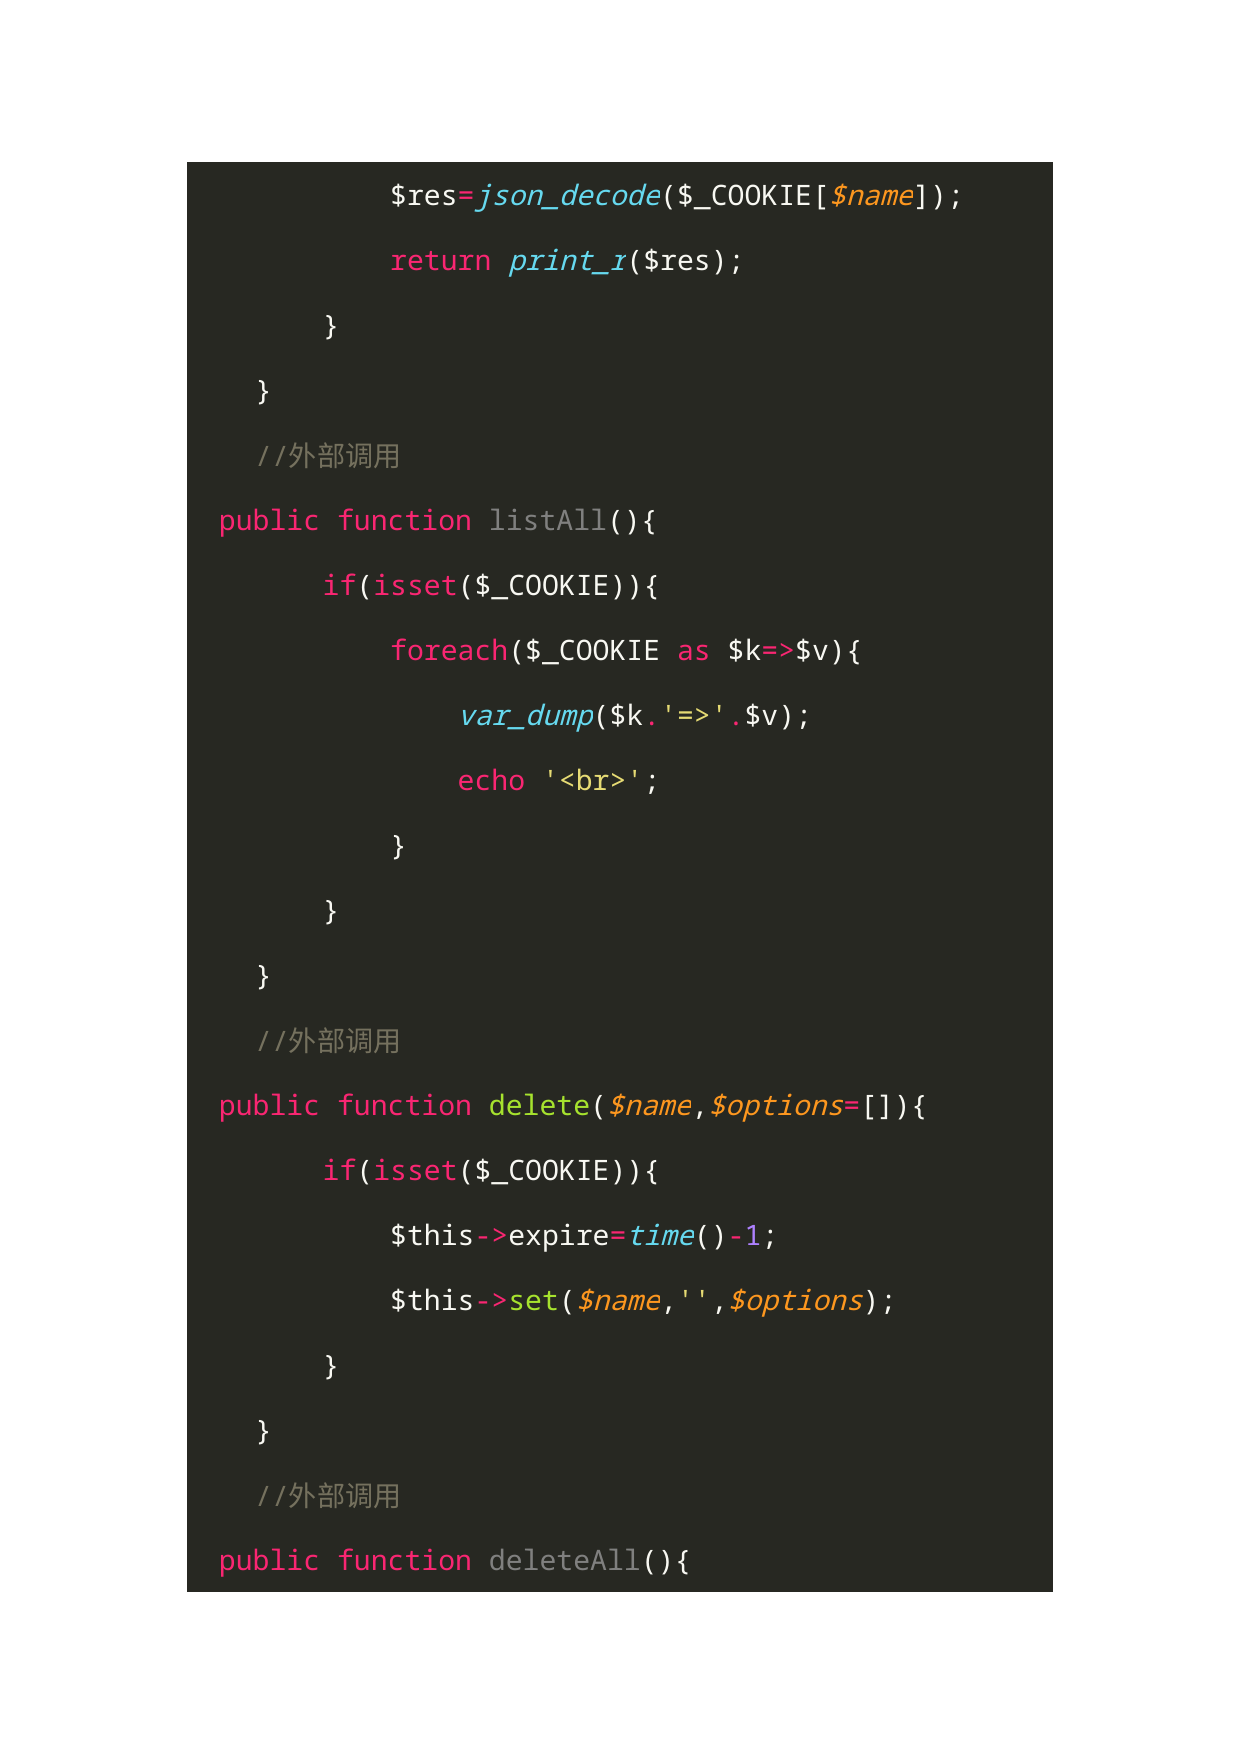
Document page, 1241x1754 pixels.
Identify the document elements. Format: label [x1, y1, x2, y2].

text [187, 162, 1053, 1592]
